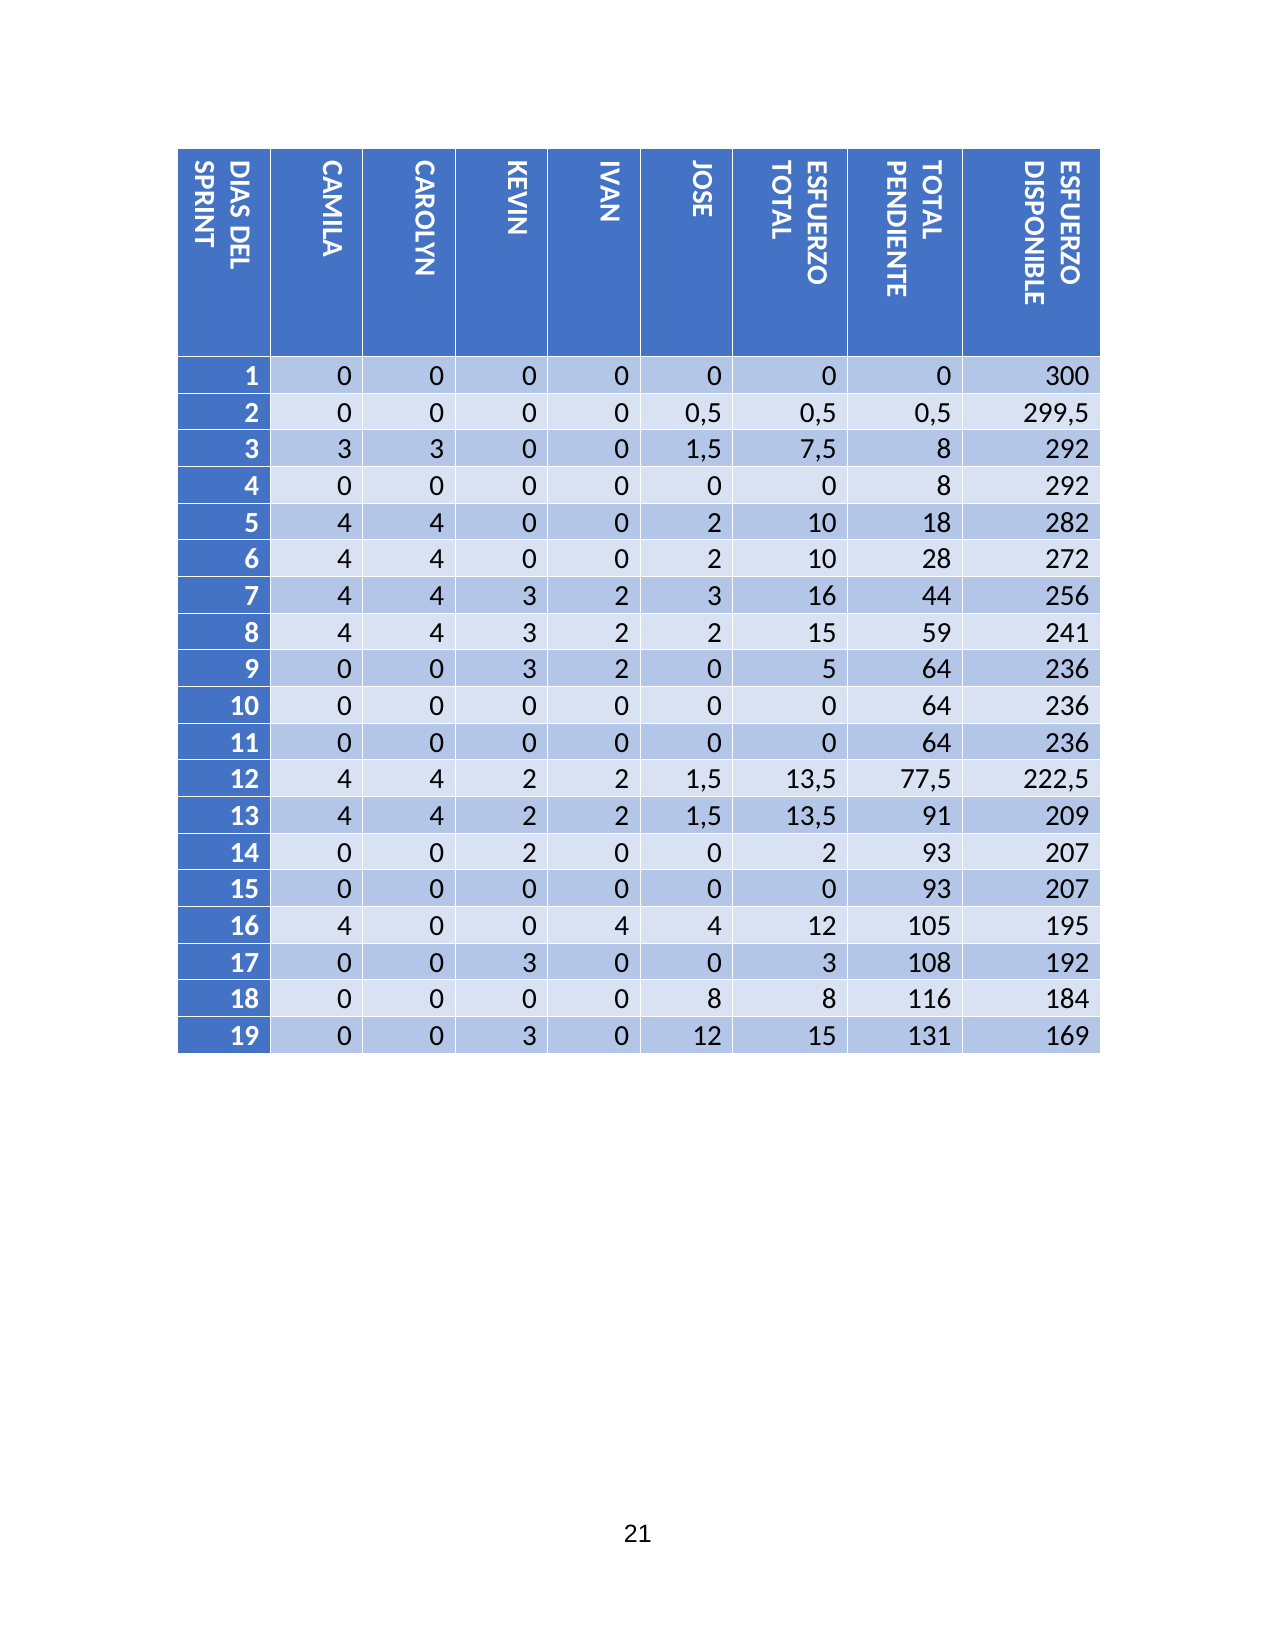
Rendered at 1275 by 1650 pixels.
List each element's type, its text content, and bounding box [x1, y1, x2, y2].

table_cell 0 [363, 834, 455, 869]
table_cell 8 [848, 467, 962, 503]
table_cell 15 [733, 1017, 847, 1053]
table_cell 0 [548, 687, 640, 723]
table_cell 0 [271, 394, 362, 429]
table_cell 77,5 [848, 760, 962, 796]
table_cell 10 [178, 687, 270, 723]
table_cell 299,5 [963, 394, 1100, 429]
table_cell 0 [456, 540, 547, 576]
table_cell 7 [178, 577, 270, 613]
table_cell 8 [733, 980, 847, 1016]
table_cell 12 [733, 907, 847, 943]
table_cell 0 [271, 650, 362, 686]
table_cell 105 [848, 907, 962, 943]
table_cell 93 [848, 870, 962, 906]
table_cell 0 [641, 724, 732, 759]
table_cell 0 [641, 650, 732, 686]
table_cell 0 [271, 724, 362, 759]
table_cell 241 [963, 614, 1100, 649]
table_cell 0 [641, 467, 732, 503]
table_cell 2 [548, 797, 640, 833]
table_cell 18 [178, 980, 270, 1016]
table_cell 15 [733, 614, 847, 649]
table_cell 256 [963, 577, 1100, 613]
table_cell 16 [733, 577, 847, 613]
table_cell 192 [963, 944, 1100, 979]
table_cell 0 [363, 650, 455, 686]
table_cell 0 [456, 394, 547, 429]
table_header KEVIN [456, 149, 547, 356]
table_header IVAN [548, 149, 640, 356]
table_cell 184 [963, 980, 1100, 1016]
table_cell 4 [271, 504, 362, 539]
table_cell 0 [548, 467, 640, 503]
table_cell 11 [178, 724, 270, 759]
table_cell 0 [548, 870, 640, 906]
table_header TOTAL PENDIENTE [848, 149, 962, 356]
table_cell 2 [456, 834, 547, 869]
table_cell 0 [848, 357, 962, 393]
table_cell 3 [641, 577, 732, 613]
table_cell 222,5 [963, 760, 1100, 796]
table_cell 3 [363, 430, 455, 466]
table_cell 0,5 [733, 394, 847, 429]
table_cell 0 [363, 980, 455, 1016]
table_cell 18 [848, 504, 962, 539]
table_cell 44 [848, 577, 962, 613]
table_cell 300 [963, 357, 1100, 393]
table_cell 0 [271, 834, 362, 869]
table_cell 3 [456, 650, 547, 686]
table_cell 0 [363, 724, 455, 759]
table_cell 2 [548, 577, 640, 613]
table_cell 12 [641, 1017, 732, 1053]
table_cell 0 [456, 357, 547, 393]
table_cell 13 [178, 797, 270, 833]
table_cell 64 [848, 724, 962, 759]
table_cell 0 [548, 1017, 640, 1053]
table_cell 4 [271, 540, 362, 576]
table_cell 0 [363, 687, 455, 723]
table_cell 2 [178, 394, 270, 429]
table_cell 91 [848, 797, 962, 833]
table_cell 1,5 [641, 430, 732, 466]
table_cell 0 [271, 870, 362, 906]
table_cell 64 [848, 687, 962, 723]
table_cell 0 [271, 467, 362, 503]
table_cell 4 [363, 797, 455, 833]
table_cell 4 [363, 504, 455, 539]
table_cell 0 [548, 504, 640, 539]
table_cell 17 [178, 944, 270, 979]
table_cell 4 [271, 907, 362, 943]
table_cell 8 [848, 430, 962, 466]
table_cell 0 [456, 724, 547, 759]
table_cell 13,5 [733, 797, 847, 833]
table_cell 4 [363, 614, 455, 649]
table_cell 28 [848, 540, 962, 576]
table_cell 0 [548, 540, 640, 576]
table_cell 0 [363, 467, 455, 503]
table_cell 4 [363, 577, 455, 613]
table_cell 0 [271, 687, 362, 723]
table_cell 0 [456, 467, 547, 503]
table_cell 12 [178, 760, 270, 796]
table_cell 236 [963, 650, 1100, 686]
table_cell 195 [963, 907, 1100, 943]
table_cell 0 [641, 944, 732, 979]
table_cell 207 [963, 870, 1100, 906]
table_cell 4 [363, 760, 455, 796]
table_cell 0 [271, 357, 362, 393]
table_cell 0 [641, 834, 732, 869]
table_cell 10 [733, 504, 847, 539]
table_cell 6 [178, 540, 270, 576]
table_cell 4 [641, 907, 732, 943]
table_cell 0 [363, 357, 455, 393]
table_cell 0 [271, 980, 362, 1016]
table_cell 8 [178, 614, 270, 649]
table_cell 19 [178, 1017, 270, 1053]
table_cell 10 [733, 540, 847, 576]
table_cell 4 [271, 797, 362, 833]
table_cell 0 [548, 834, 640, 869]
table_cell 292 [963, 430, 1100, 466]
table_cell 4 [363, 540, 455, 576]
table_cell 1,5 [641, 760, 732, 796]
table_cell 0 [271, 944, 362, 979]
table_header ESFUERZO TOTAL [733, 149, 847, 356]
table_cell 0 [363, 907, 455, 943]
table_cell 16 [178, 907, 270, 943]
table_cell 59 [848, 614, 962, 649]
table_cell 0 [641, 687, 732, 723]
table_cell 15 [178, 870, 270, 906]
table_cell 0 [456, 430, 547, 466]
table_cell 2 [548, 760, 640, 796]
table_cell 0 [456, 907, 547, 943]
table_cell 1,5 [641, 797, 732, 833]
table_cell 236 [963, 724, 1100, 759]
table_cell 292 [963, 467, 1100, 503]
table_cell 3 [456, 1017, 547, 1053]
table_cell 8 [641, 980, 732, 1016]
table_cell 0 [456, 504, 547, 539]
table_cell 3 [456, 577, 547, 613]
table_cell 0 [363, 394, 455, 429]
table_cell 272 [963, 540, 1100, 576]
table_cell 9 [178, 650, 270, 686]
table_cell 3 [456, 614, 547, 649]
table_cell 3 [178, 430, 270, 466]
table_cell 4 [271, 577, 362, 613]
table_cell 4 [178, 467, 270, 503]
table_cell 131 [848, 1017, 962, 1053]
table_cell 2 [641, 504, 732, 539]
table_cell 7,5 [733, 430, 847, 466]
table_cell 14 [178, 834, 270, 869]
table_cell 0 [456, 980, 547, 1016]
table_cell 2 [641, 540, 732, 576]
table_header DIAS DEL SPRINT [178, 149, 270, 356]
table_cell 0 [733, 724, 847, 759]
table_header CAMILA [271, 149, 362, 356]
table_cell 3 [733, 944, 847, 979]
table_cell 0 [733, 357, 847, 393]
table_cell 2 [548, 650, 640, 686]
table_cell 2 [548, 614, 640, 649]
table_cell 0 [363, 944, 455, 979]
table_cell 209 [963, 797, 1100, 833]
table_header CAROLYN [363, 149, 455, 356]
table_cell 0 [548, 980, 640, 1016]
table_cell 0 [548, 724, 640, 759]
table_cell 2 [641, 614, 732, 649]
table_cell 169 [963, 1017, 1100, 1053]
table_cell 0 [641, 357, 732, 393]
table_cell 0 [548, 430, 640, 466]
table_cell 0 [733, 870, 847, 906]
table_cell 3 [271, 430, 362, 466]
table_cell 2 [456, 760, 547, 796]
table_cell 0,5 [641, 394, 732, 429]
table_cell 236 [963, 687, 1100, 723]
table_cell 93 [848, 834, 962, 869]
table_cell 5 [178, 504, 270, 539]
table_cell 0 [733, 687, 847, 723]
table_cell 0,5 [848, 394, 962, 429]
table_cell 207 [963, 834, 1100, 869]
table_cell 0 [363, 1017, 455, 1053]
table_cell 2 [456, 797, 547, 833]
table_cell 0 [733, 467, 847, 503]
table_cell 0 [363, 870, 455, 906]
table_cell 1 [178, 357, 270, 393]
table_cell 0 [271, 1017, 362, 1053]
table_cell 0 [456, 687, 547, 723]
table_cell 0 [548, 357, 640, 393]
table_cell 116 [848, 980, 962, 1016]
table_cell 64 [848, 650, 962, 686]
table_cell 108 [848, 944, 962, 979]
table_cell 0 [548, 394, 640, 429]
table_cell 4 [548, 907, 640, 943]
table_cell 3 [456, 944, 547, 979]
table_cell 2 [733, 834, 847, 869]
table_cell 4 [271, 614, 362, 649]
table_cell 0 [548, 944, 640, 979]
table_cell 282 [963, 504, 1100, 539]
table_cell 0 [456, 870, 547, 906]
table_cell 13,5 [733, 760, 847, 796]
table_cell 5 [733, 650, 847, 686]
table_cell 4 [271, 760, 362, 796]
table_header JOSE [641, 149, 732, 356]
table_header ESFUERZO DISPONIBLE [963, 149, 1100, 356]
table_cell 0 [641, 870, 732, 906]
